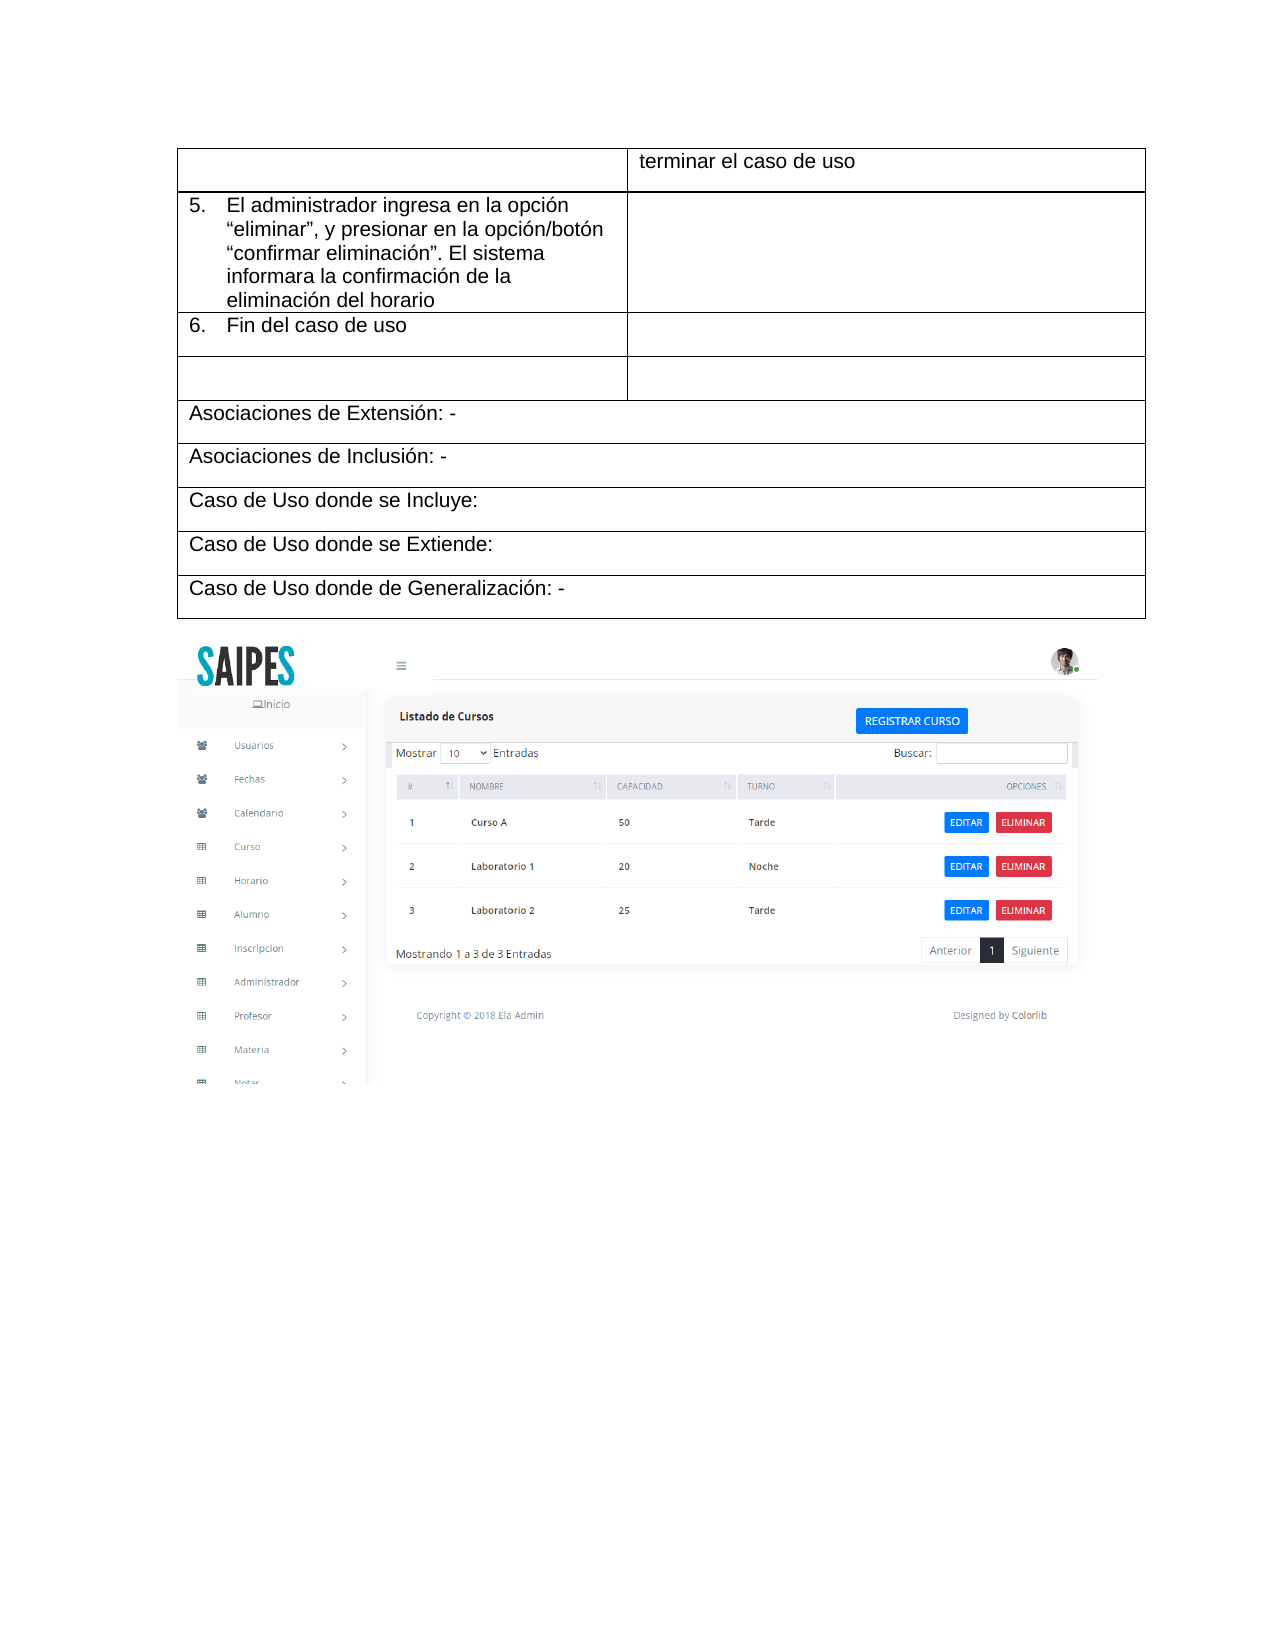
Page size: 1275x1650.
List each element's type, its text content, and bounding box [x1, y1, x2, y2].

picture [177, 645, 1098, 1084]
table_cell [628, 313, 1145, 356]
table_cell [178, 149, 627, 191]
table_cell Caso de Uso donde de Generalización: - [178, 576, 1145, 618]
table_cell Asociaciones de Inclusión: - [178, 444, 1145, 487]
table_cell Caso de Uso donde se Extiende: [178, 532, 1145, 574]
table_cell [178, 357, 627, 399]
table_cell Caso de Uso donde se Incluye: [178, 488, 1145, 531]
table_cell Asociaciones de Extensión: - [178, 401, 1145, 443]
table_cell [628, 149, 1145, 191]
table_cell El administrador ingresa en la opción “eliminar”, y presionar en la opción/botón “confirmar eliminación”. El sistema informara la confirmación de la eliminación del horario [178, 193, 627, 312]
table_cell [628, 193, 1145, 312]
table_cell Fin del caso de uso [178, 313, 627, 356]
table_cell [628, 357, 1145, 399]
